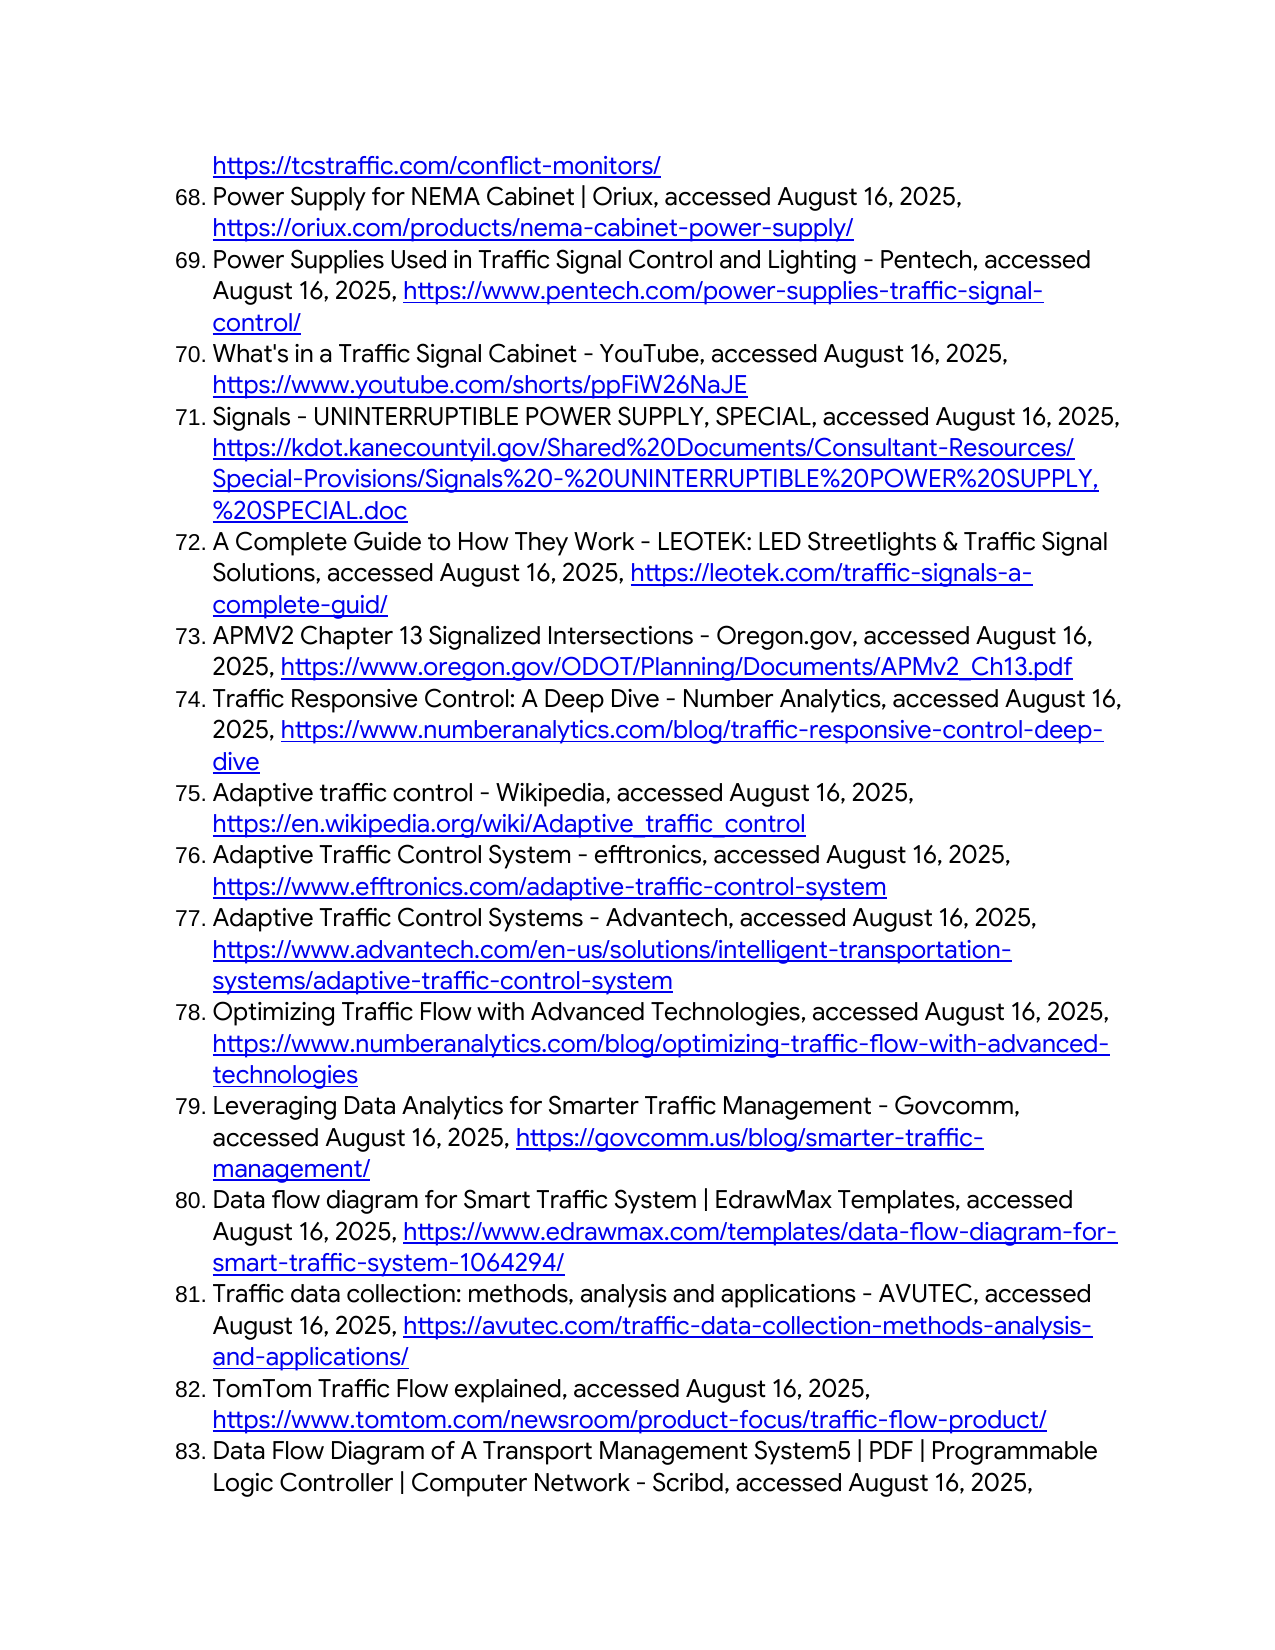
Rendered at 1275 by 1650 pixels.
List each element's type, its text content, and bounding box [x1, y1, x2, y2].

list Power Supply for NEMA Cabinet | Oriux, accessed August 16, 2025, https://oriux.com/products/nema-cabinet-power-supply/ [175, 181, 1125, 244]
list Adaptive Traffic Control Systems - Advantech, accessed August 16, 2025, https://www.advantech.com/en-us/solutions/intelligent-transportation-systems/adaptive-traffic-control-system [175, 902, 1125, 997]
list Power Supplies Used in Traffic Signal Control and Lighting - Pentech, accessed August 16, 2025, https://www.pentech.com/power-supplies-traffic-signal-control/ [175, 244, 1125, 338]
list Adaptive Traffic Control System - efftronics, accessed August 16, 2025, https://www.efftronics.com/adaptive-traffic-control-system [175, 840, 1125, 902]
list What's in a Traffic Signal Cabinet - YouTube, accessed August 16, 2025, https://www.youtube.com/shorts/ppFiW26NaJE [175, 338, 1125, 401]
list Adaptive traffic control - Wikipedia, accessed August 16, 2025, https://en.wikipedia.org/wiki/Adaptive_traffic_control [175, 777, 1125, 840]
list A Complete Guide to How They Work - LEOTEK: LED Streetlights & Traffic Signal Solutions, accessed August 16, 2025, https://leotek.com/traffic-signals-a-complete-guid/ [175, 526, 1125, 620]
list Traffic data collection: methods, analysis and applications - AVUTEC, accessed August 16, 2025, https://avutec.com/traffic-data-collection-methods-analysis-and-applications/ [175, 1279, 1125, 1373]
list Leveraging Data Analytics for Smarter Traffic Management - Govcomm, accessed August 16, 2025, https://govcomm.us/blog/smarter-traffic-management/ [175, 1091, 1125, 1185]
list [175, 1436, 1125, 1498]
list APMV2 Chapter 13 Signalized Intersections - Oregon.gov, accessed August 16, 2025, https://www.oregon.gov/ODOT/Planning/Documents/APMv2_Ch13.pdf [175, 620, 1125, 683]
list TomTom Traffic Flow explained, accessed August 16, 2025, https://www.tomtom.com/newsroom/product-focus/traffic-flow-product/ [175, 1373, 1125, 1436]
list Optimizing Traffic Flow with Advanced Technologies, accessed August 16, 2025, https://www.numberanalytics.com/blog/optimizing-traffic-flow-with-advanced-technologies [175, 997, 1125, 1091]
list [175, 150, 1125, 181]
list Data flow diagram for Smart Traffic System | EdrawMax Templates, accessed August 16, 2025, https://www.edrawmax.com/templates/data-flow-diagram-for-smart-traffic-system-1064294/ [175, 1185, 1125, 1279]
list Traffic Responsive Control: A Deep Dive - Number Analytics, accessed August 16, 2025, https://www.numberanalytics.com/blog/traffic-responsive-control-deep-dive [175, 683, 1125, 777]
list Signals - UNINTERRUPTIBLE POWER SUPPLY, SPECIAL, accessed August 16, 2025, https://kdot.kanecountyil.gov/Shared%20Documents/Consultant-Resources/Special-Provisions/Signals%20-%20UNINTERRUPTIBLE%20POWER%20SUPPLY,%20SPECIAL.doc [175, 401, 1125, 526]
